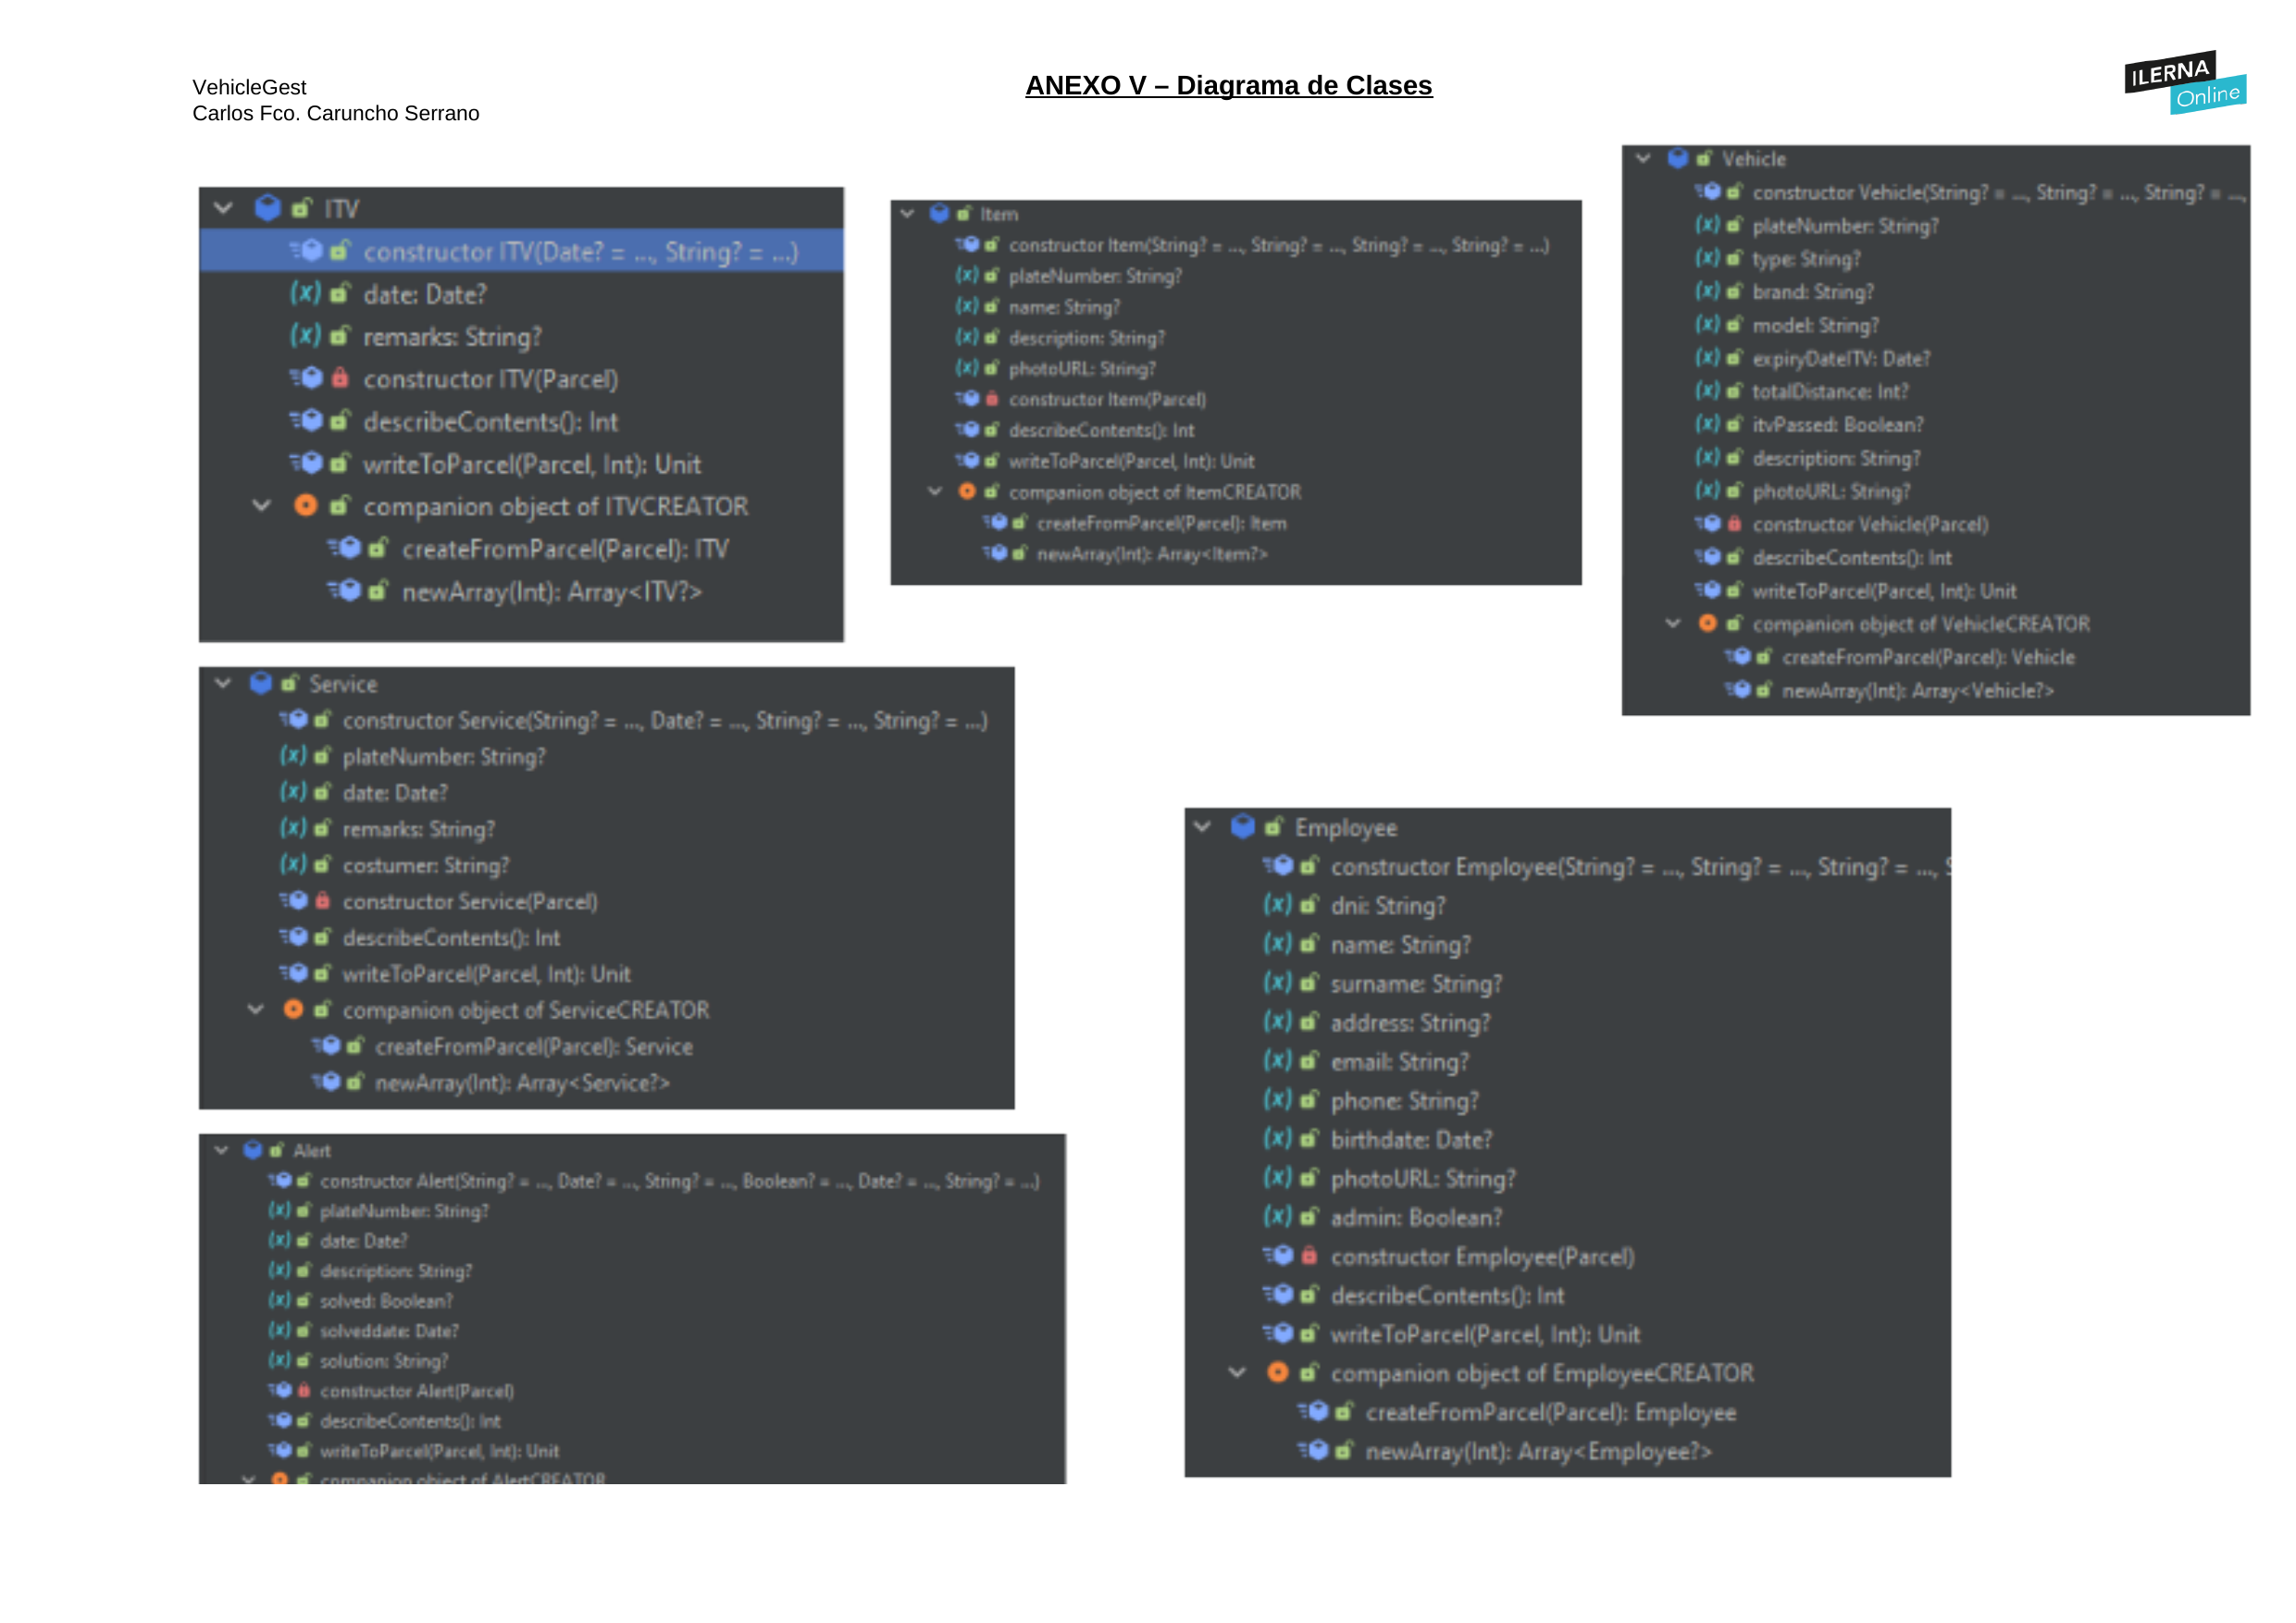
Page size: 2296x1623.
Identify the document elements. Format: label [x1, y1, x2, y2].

picture [2125, 50, 2247, 115]
